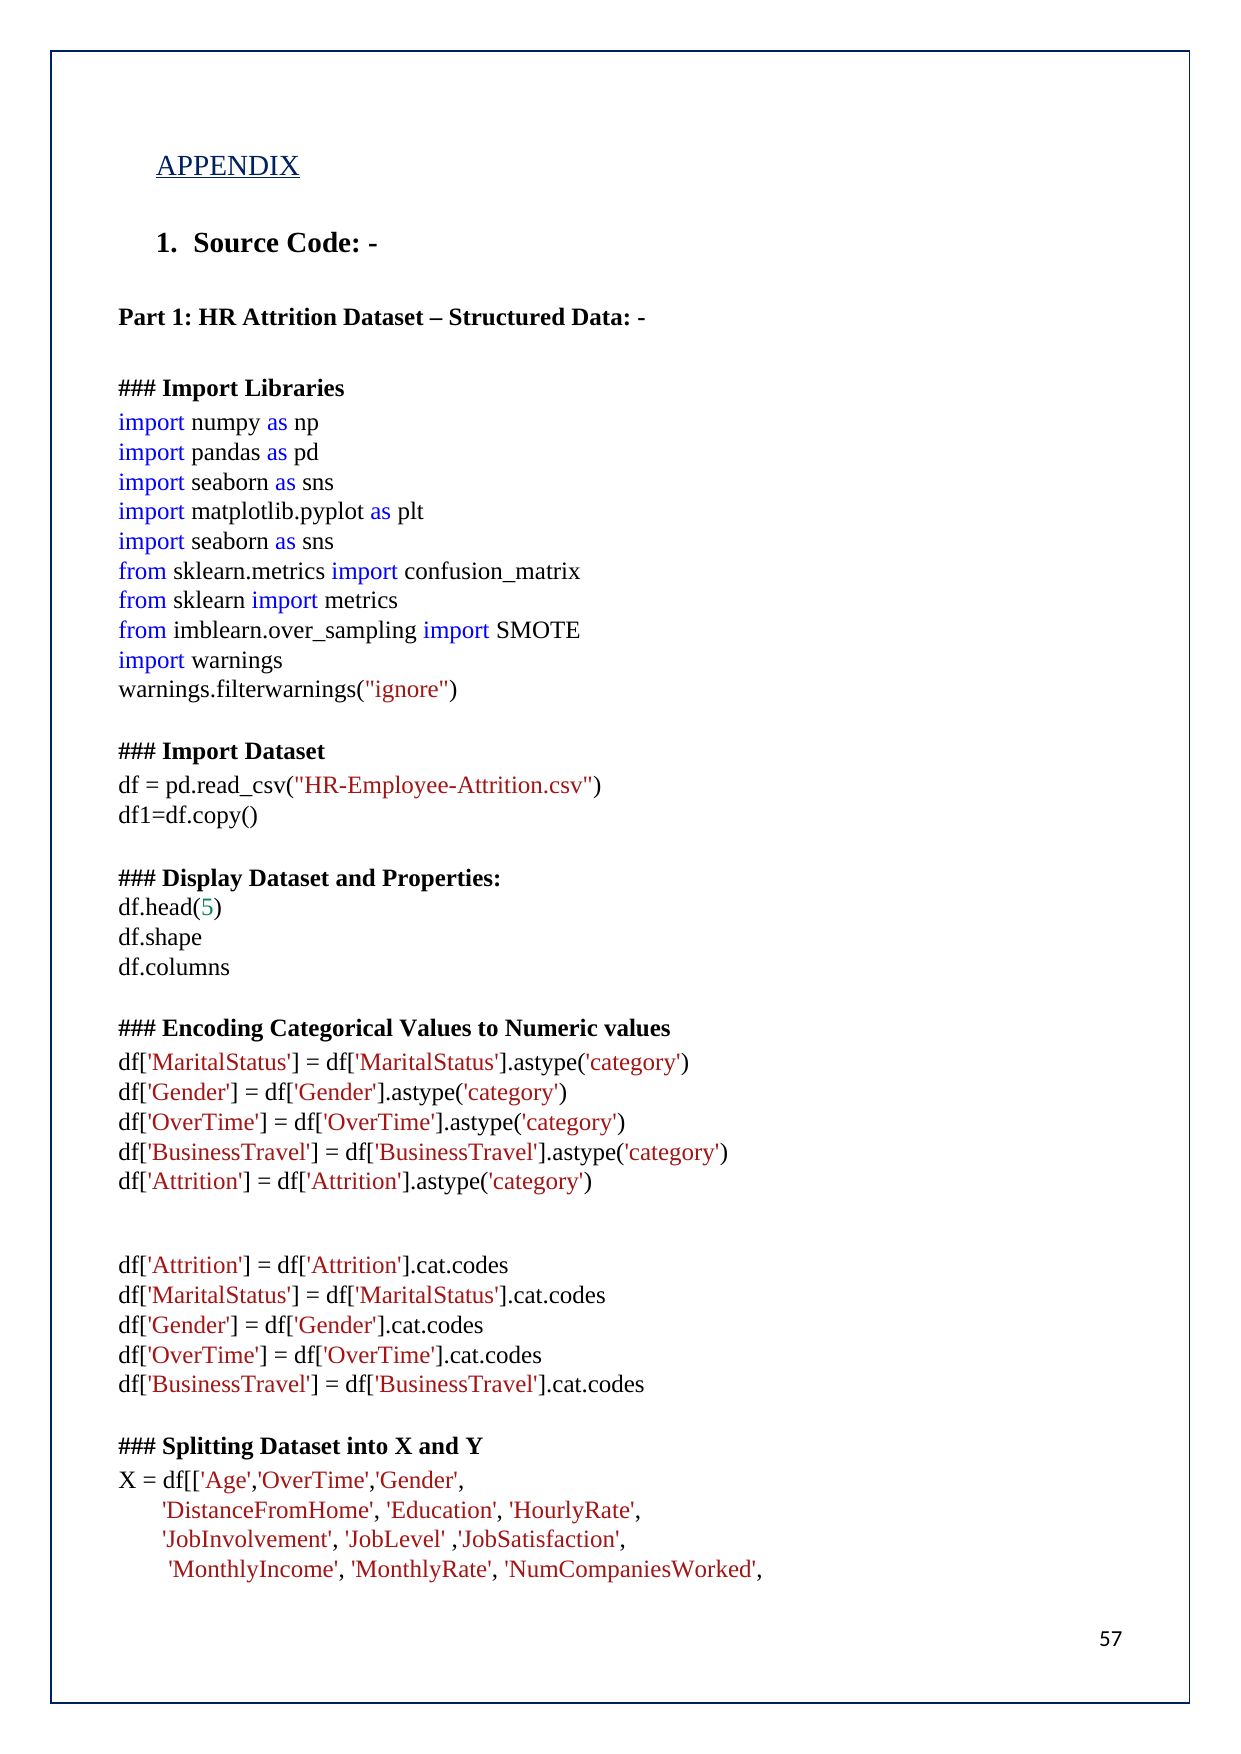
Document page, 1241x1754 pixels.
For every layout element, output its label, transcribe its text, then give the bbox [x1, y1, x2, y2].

text Part 1: HR Attrition Dataset – Structured Data: - [118, 302, 1122, 331]
list Source Code: - [156, 225, 1122, 258]
text df.head(5) [118, 891, 1122, 921]
text ### Import Libraries [118, 373, 1122, 402]
text 'JobInvolvement', 'JobLevel' ,'JobSatisfaction', [118, 1523, 1122, 1553]
text df['BusinessTravel'] = df['BusinessTravel'].astype('category') [118, 1136, 1122, 1165]
text from imblearn.over_sampling import SMOTE [118, 614, 1122, 644]
text ### Encoding Categorical Values to Numeric values [118, 1013, 1122, 1042]
text from sklearn.metrics import confusion_matrix [118, 555, 1122, 584]
text warnings.filterwarnings("ignore") [118, 674, 1122, 703]
text import pandas as pd [118, 436, 1122, 466]
text df['OverTime'] = df['OverTime'].astype('category') [118, 1106, 1122, 1136]
text df1=df.copy() [118, 799, 1122, 829]
text df['MaritalStatus'] = df['MaritalStatus'].astype('category') [118, 1047, 1122, 1076]
text df['Gender'] = df['Gender'].astype('category') [118, 1076, 1122, 1106]
text df['BusinessTravel'] = df['BusinessTravel'].cat.codes [118, 1368, 1122, 1398]
text df['Attrition'] = df['Attrition'].cat.codes [118, 1250, 1122, 1279]
text ### Import Dataset [118, 736, 1122, 765]
text import warnings [118, 644, 1122, 674]
text df = pd.read_csv("HR-Employee-Attrition.csv") [118, 769, 1122, 799]
text df.columns [118, 951, 1122, 981]
text from sklearn import metrics [118, 584, 1122, 614]
text X = df[['Age','OverTime','Gender', [118, 1464, 1122, 1494]
text import numpy as np [118, 406, 1122, 436]
text import seaborn as sns [118, 525, 1122, 555]
text df['OverTime'] = df['OverTime'].cat.codes [118, 1339, 1122, 1368]
text df['Attrition'] = df['Attrition'].astype('category') [118, 1165, 1122, 1195]
text df.shape [118, 921, 1122, 951]
text import matplotlib.pyplot as plt [118, 496, 1122, 525]
text 'MonthlyIncome', 'MonthlyRate', 'NumCompaniesWorked', [118, 1553, 1122, 1583]
text ### Splitting Dataset into X and Y [118, 1431, 1122, 1460]
text df['MaritalStatus'] = df['MaritalStatus'].cat.codes [118, 1279, 1122, 1309]
text ### Display Dataset and Properties: [118, 862, 1122, 891]
text 'DistanceFromHome', 'Education', 'HourlyRate', [118, 1494, 1122, 1523]
text df['Gender'] = df['Gender'].cat.codes [118, 1309, 1122, 1339]
text import seaborn as sns [118, 466, 1122, 496]
text APPENDIX [156, 148, 1122, 181]
